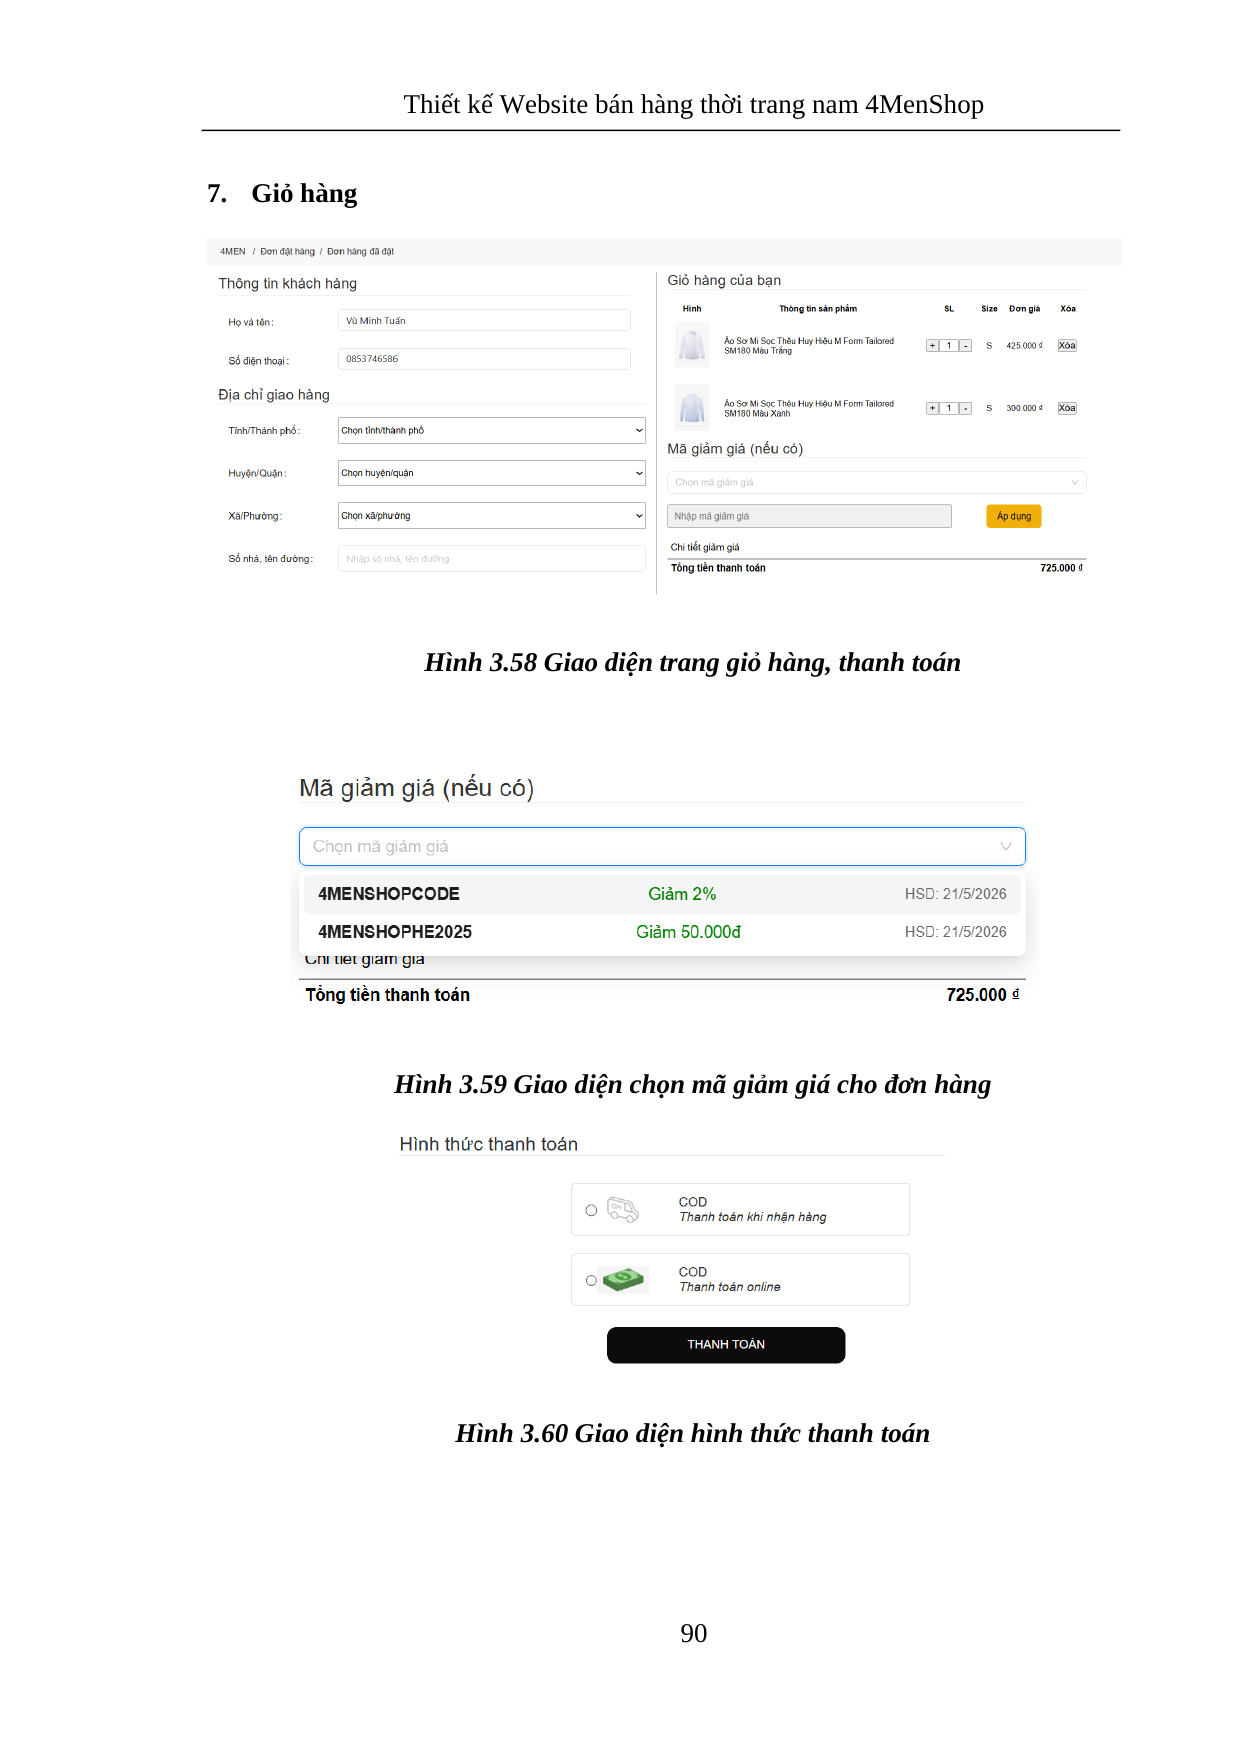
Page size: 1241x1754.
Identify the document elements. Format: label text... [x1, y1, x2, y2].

picture [289, 764, 1040, 1040]
picture [383, 1127, 946, 1390]
picture [206, 236, 1123, 594]
text Hình 3.59 Giao diện chọn mã giảm giá cho đơn hàng [207, 1068, 1122, 1099]
text Hình 3.58 Giao diện trang giỏ hàng, thanh toán [207, 646, 1122, 677]
list Giỏ hàng [207, 177, 1122, 208]
text Hình 3.60 Giao diện hình thức thanh toán [207, 1417, 1122, 1449]
